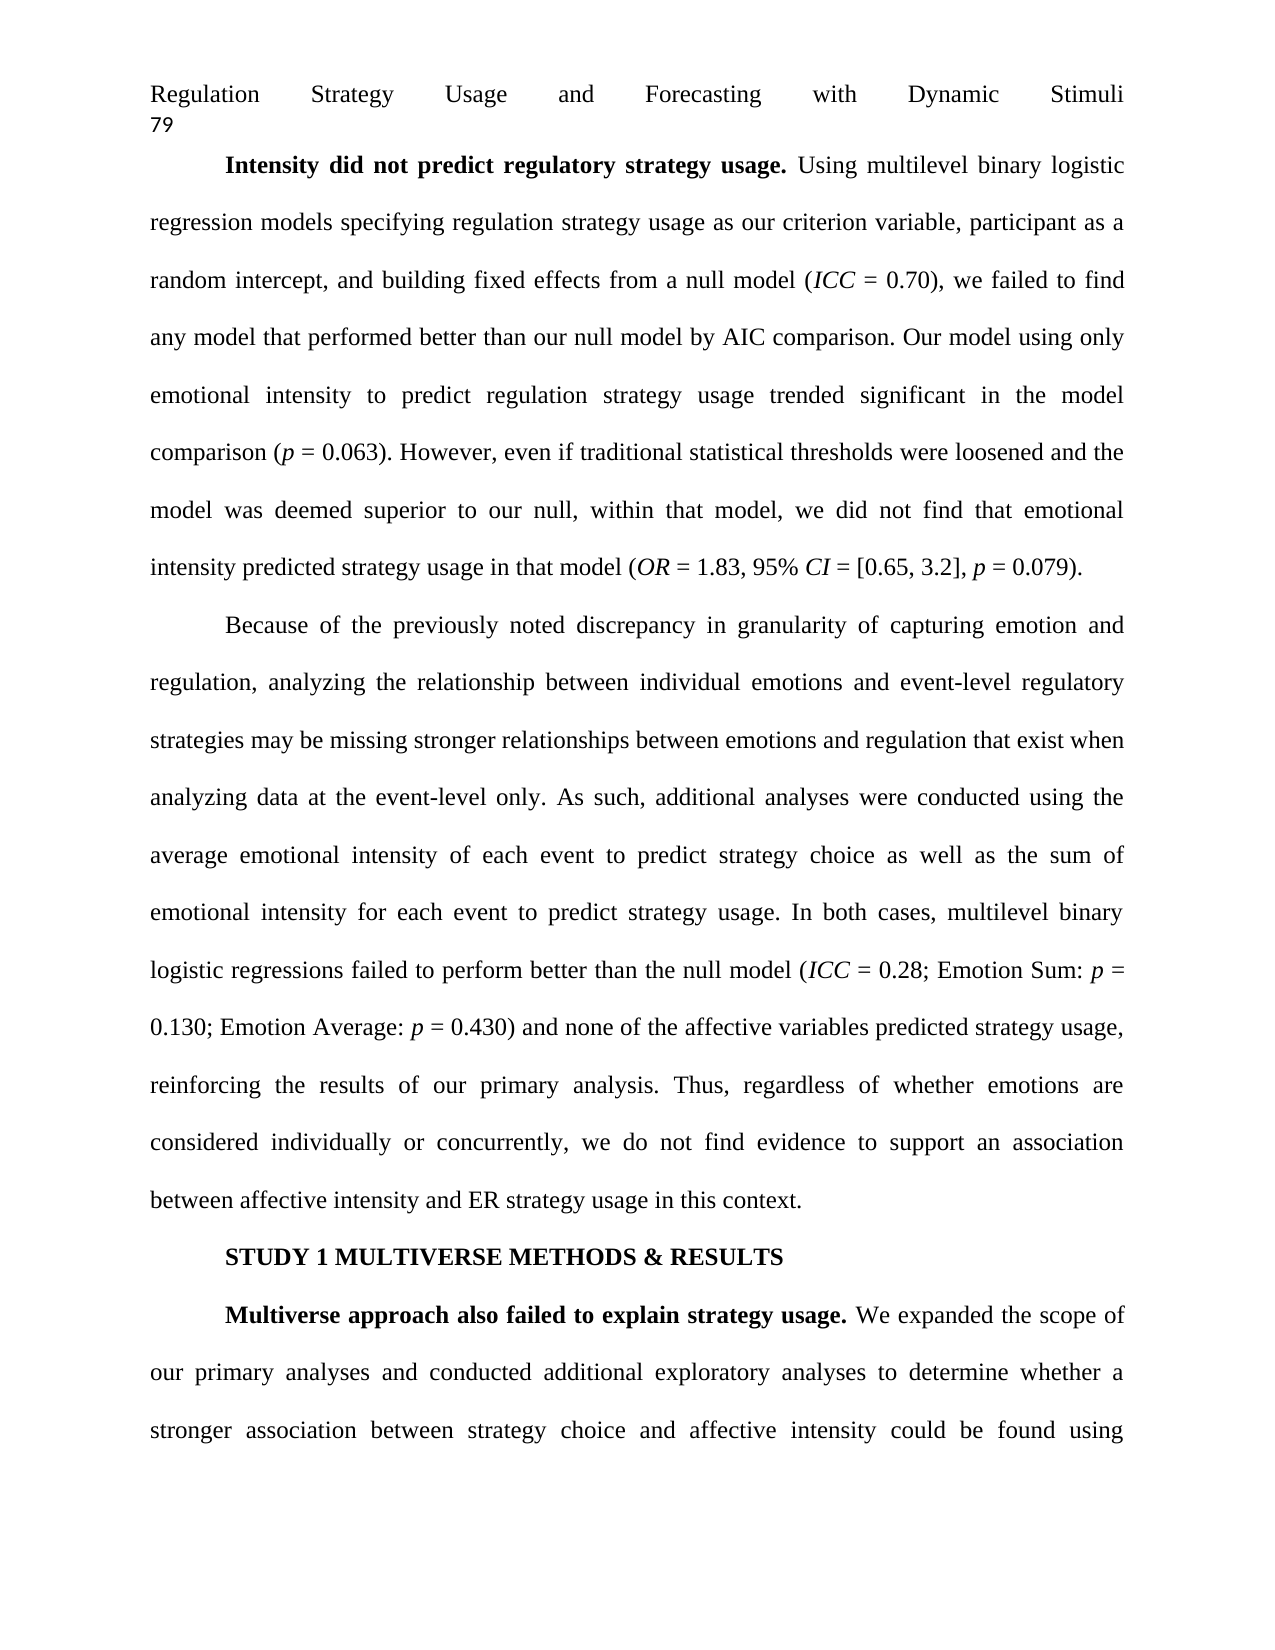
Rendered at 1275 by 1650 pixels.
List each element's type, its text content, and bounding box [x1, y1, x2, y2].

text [150, 1300, 1125, 1444]
text STUDY 1 MULTIVERSE METHODS & RESULTS [150, 1242, 1125, 1271]
text Because of the previously noted discrepancy in granularity of capturing emotion and regulation, analyzing the relationship between individual emotions and event-level regulatory strategies may be missing stronger relationships between emotions and regulation that exist when analyzing data at the event-level only. As such, additional analyses were conducted using the average emotional intensity of each event to predict strategy choice as well as the sum of emotional intensity for each event to predict strategy usage. In both cases, multilevel binary logistic regressions failed to perform better than the null model (ICC = 0.28; Emotion Sum: p = 0.130; Emotion Average: p = 0.430) and none of the affective variables predicted strategy usage, reinforcing the results of our primary analysis. Thus, regardless of whether emotions are considered individually or concurrently, we do not find evidence to support an association between affective intensity and ER strategy usage in this context. [150, 610, 1125, 1214]
text Intensity did not predict regulatory strategy usage. Using multilevel binary logistic regression models specifying regulation strategy usage as our criterion variable, participant as a random intercept, and building fixed effects from a null model (ICC = 0.70), we failed to find any model that performed better than our null model by AIC comparison. Our model using only emotional intensity to predict regulation strategy usage trended significant in the model comparison (p = 0.063). However, even if traditional statistical thresholds were loosened and the model was deemed superior to our null, within that model, we did not find that emotional intensity predicted strategy usage in that model (OR = 1.83, 95% CI = [0.65, 3.2], p = 0.079). [150, 150, 1125, 581]
